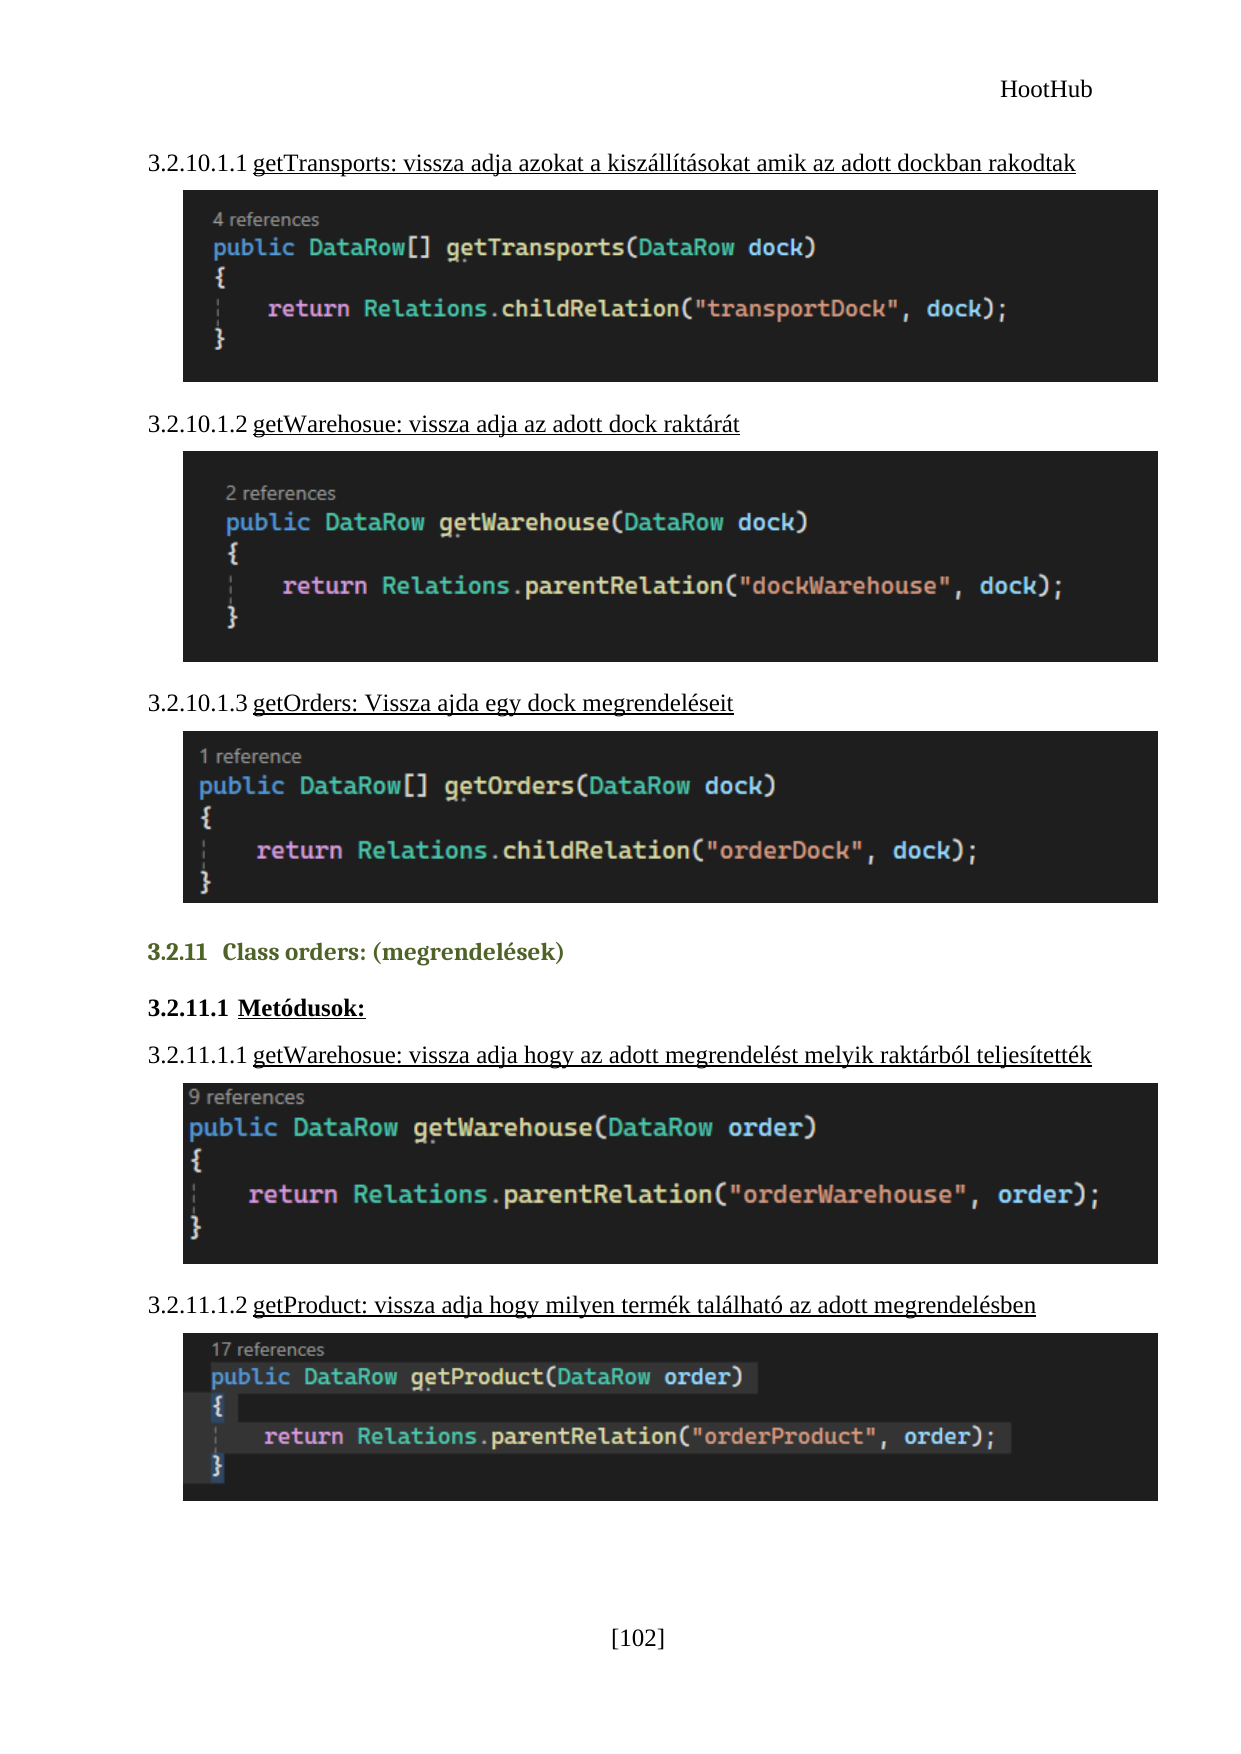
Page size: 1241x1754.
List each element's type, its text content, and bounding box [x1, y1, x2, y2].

picture [183, 1333, 1158, 1501]
subtitle Class orders: (megrendelések) [148, 937, 1093, 966]
picture [183, 451, 1158, 662]
subtitle getProduct: vissza adja hogy milyen termék található az adott megrendelésben [148, 1290, 1093, 1319]
subtitle getWarehosue: vissza adja hogy az adott megrendelést melyik raktárból teljesítették [148, 1040, 1093, 1069]
subtitle getWarehosue: vissza adja az adott dock raktárát [148, 409, 1093, 437]
picture [183, 1083, 1158, 1264]
picture [183, 190, 1158, 382]
picture [183, 731, 1158, 903]
subtitle Metódusok: [148, 993, 1093, 1022]
subtitle getOrders: Vissza ajda egy dock megrendeléseit [148, 688, 1093, 717]
subtitle getTransports: vissza adja azokat a kiszállításokat amik az adott dockban rakodtak [148, 148, 1093, 176]
